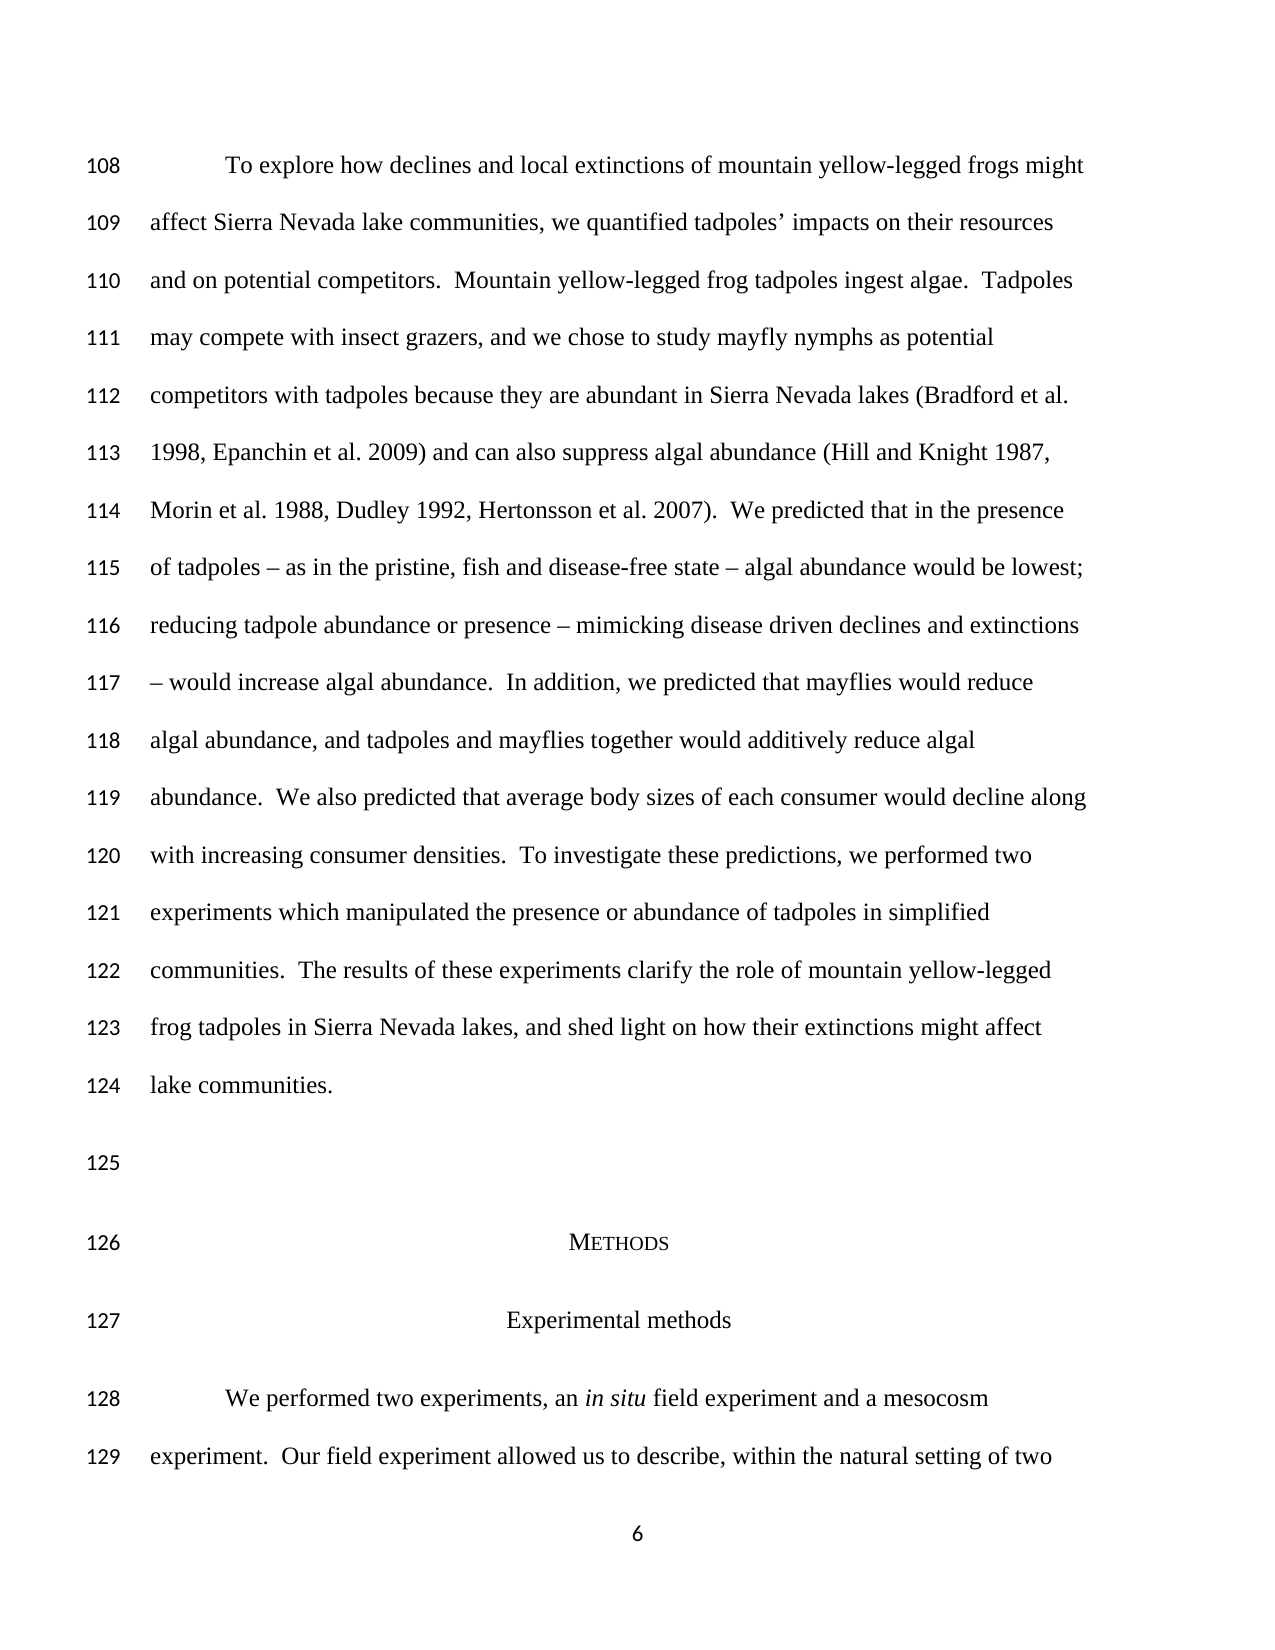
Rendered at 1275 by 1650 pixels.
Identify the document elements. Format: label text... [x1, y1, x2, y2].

text Experimental methods [150, 1305, 1087, 1334]
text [150, 1383, 1087, 1469]
text Methods [150, 1227, 1087, 1255]
text To explore how declines and local extinctions of mountain yellow-legged frogs might affect Sierra Nevada lake communities, we quantified tadpoles’ impacts on their resources and on potential competitors. Mountain yellow-legged frog tadpoles ingest algae. Tadpoles may compete with insect grazers, and we chose to study mayfly nymphs as potential competitors with tadpoles because they are abundant in Sierra Nevada lakes (Bradford et al. 1998, Epanchin et al. 2009) and can also suppress algal abundance (Hill and Knight 1987, Morin et al. 1988, Dudley 1992, Hertonsson et al. 2007). We predicted that in the presence of tadpoles – as in the pristine, fish and disease-free state – algal abundance would be lowest; reducing tadpole abundance or presence – mimicking disease driven declines and extinctions – would increase algal abundance. In addition, we predicted that mayflies would reduce algal abundance, and tadpoles and mayflies together would additively reduce algal abundance. We also predicted that average body sizes of each consumer would decline along with increasing consumer densities. To investigate these predictions, we performed two experiments which manipulated the presence or abundance of tadpoles in simplified communities. The results of these experiments clarify the role of mountain yellow-legged frog tadpoles in Sierra Nevada lakes, and shed light on how their extinctions might affect lake communities. [150, 150, 1087, 1099]
